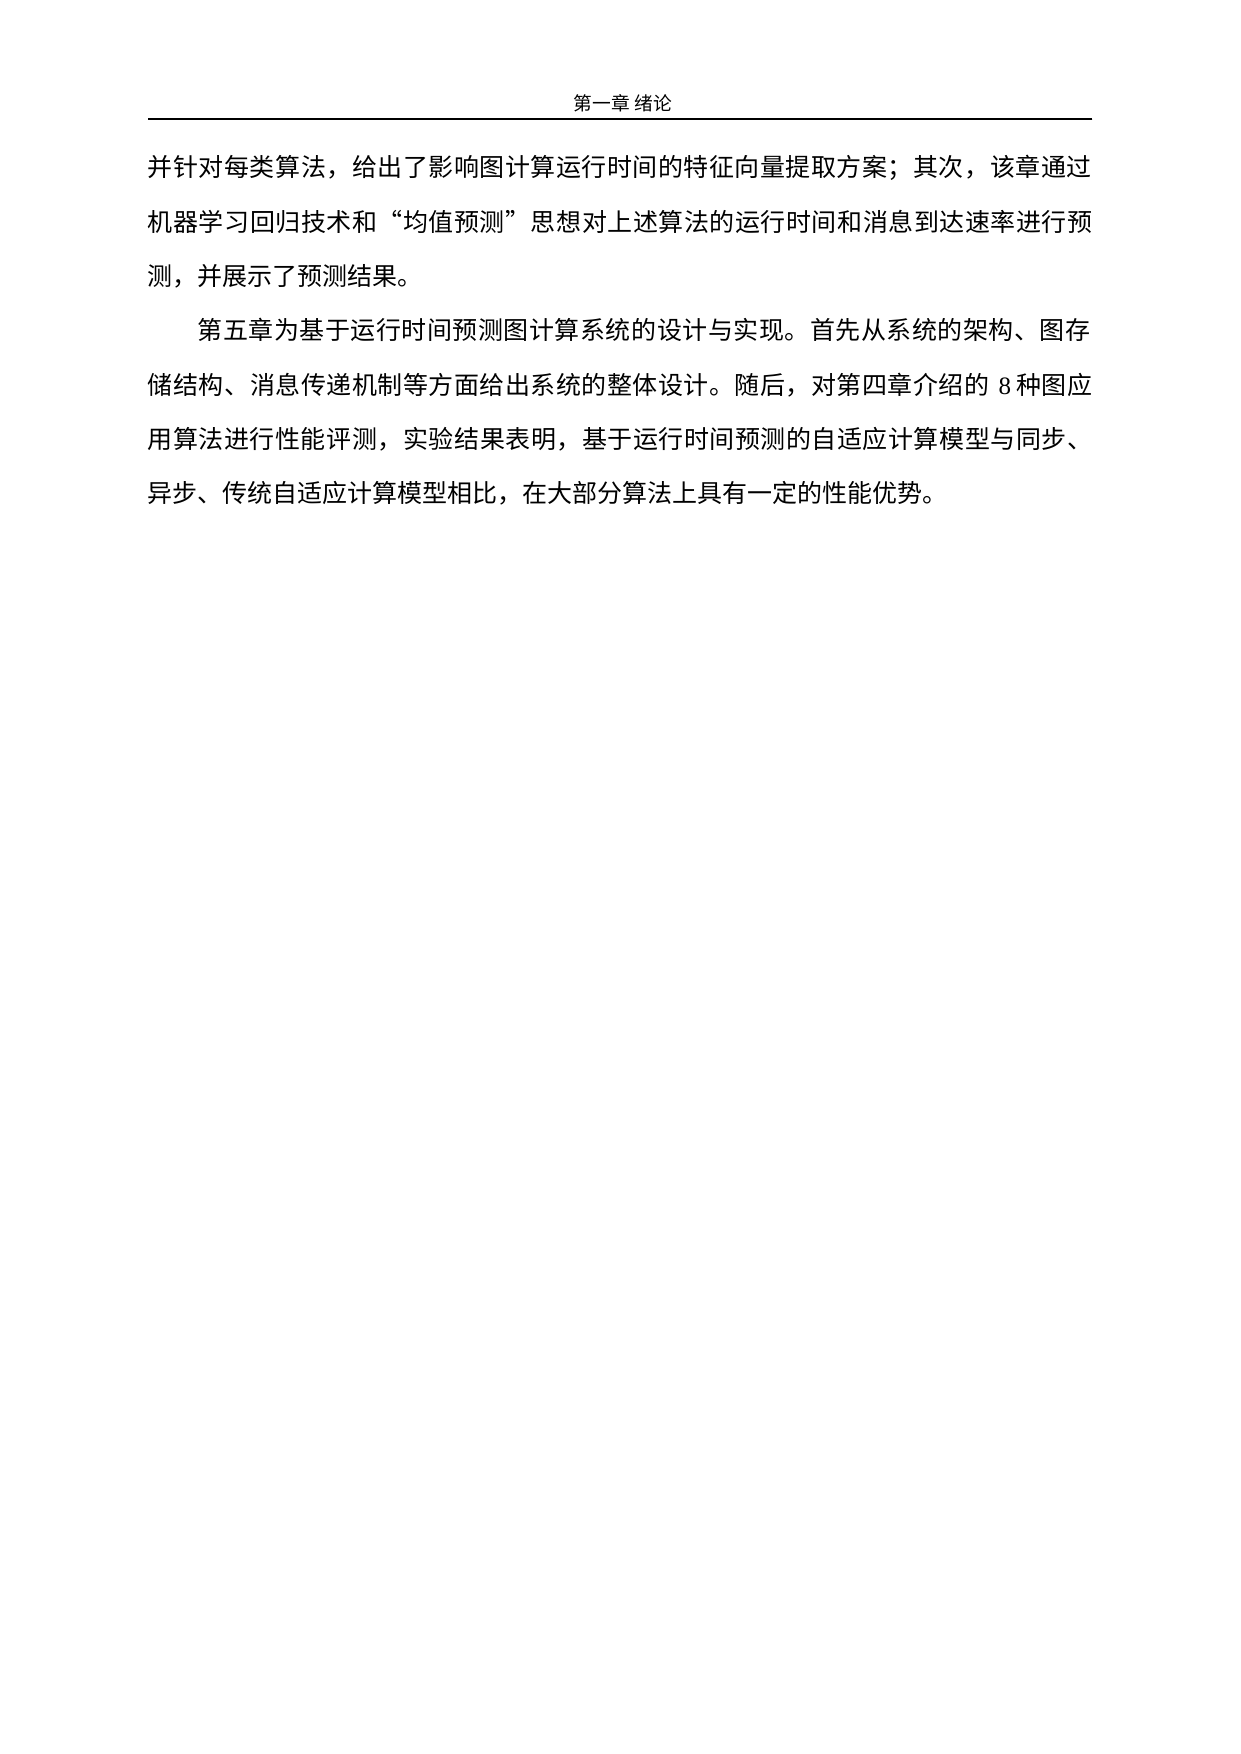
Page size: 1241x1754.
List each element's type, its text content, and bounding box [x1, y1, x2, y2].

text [148, 148, 1092, 293]
text 第五章为基于运行时间预测图计算系统的设计与实现。首先从系统的架构、图存储结构、消息传递机制等方面给出系统的整体设计。随后，对第四章介绍的8种图应用算法进行性能评测，实验结果表明，基于运行时间预测的自适应计算模型与同步、异步、传统自适应计算模型相比，在大部分算法上具有一定的性能优势。 [148, 311, 1092, 510]
